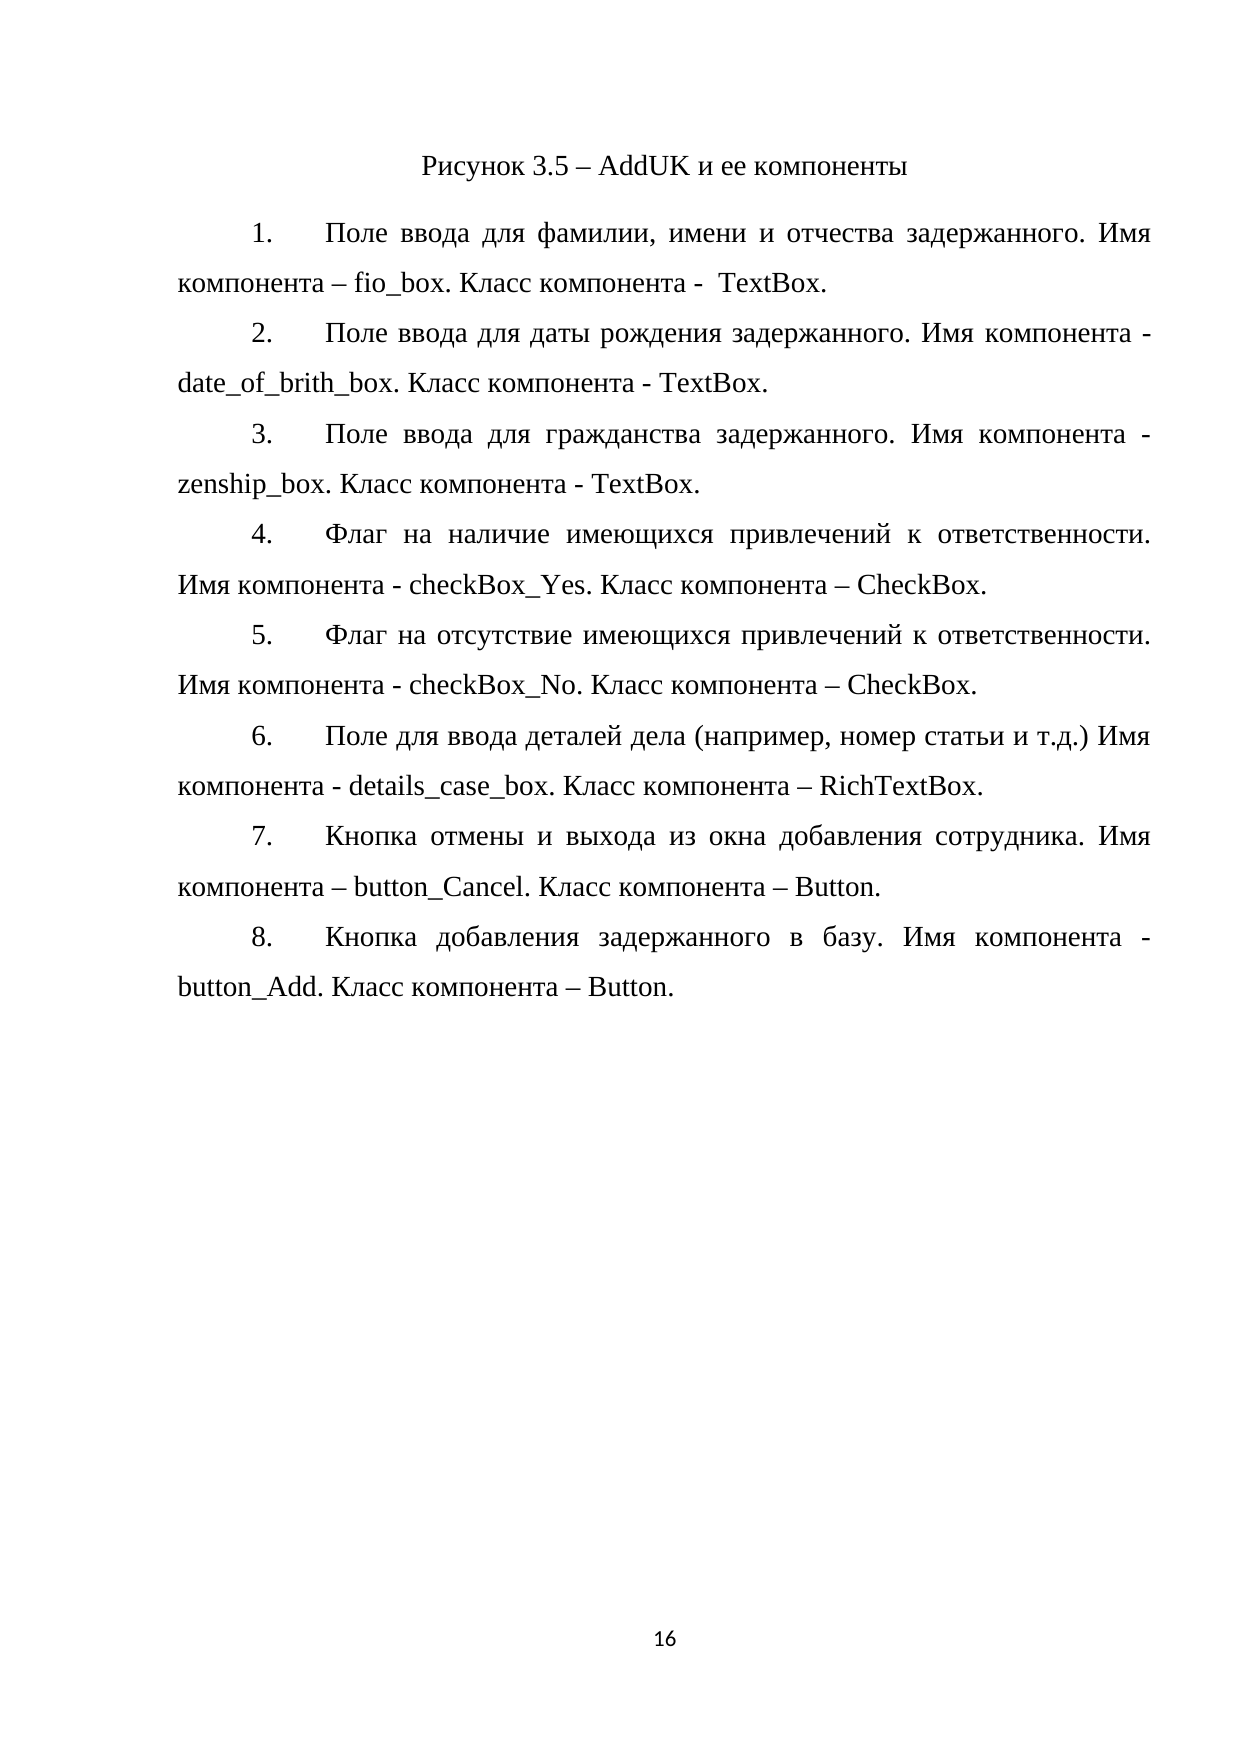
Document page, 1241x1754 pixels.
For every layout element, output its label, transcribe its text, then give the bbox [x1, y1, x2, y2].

list Кнопка отмены и выхода из окна добавления сотрудника. Имя компонента – button_Cancel. Класс компонента – Button. [177, 818, 1152, 902]
list Флаг на наличие имеющихся привлечений к ответственности. Имя компонента - checkBox_Yes. Класс компонента – CheckBox. [177, 517, 1152, 600]
list Поле для ввода деталей дела (например, номер статьи и т.д.) Имя компонента - details_case_box. Класс компонента – RichTextBox. [177, 718, 1152, 802]
list Флаг на отсутствие имеющихся привлечений к ответственности. Имя компонента - checkBox_No. Класс компонента – CheckBox. [177, 617, 1152, 701]
list Поле ввода для гражданства задержанного. Имя компонента - zenship_box. Класс компонента - TextBox. [177, 416, 1152, 500]
list Кнопка добавления задержанного в базу. Имя компонента - button_Add. Класс компонента – Button. [177, 919, 1152, 1003]
list Поле ввода для фамилии, имени и отчества задержанного. Имя компонента – fio_box. Класс компонента - TextBox. [177, 215, 1152, 298]
list Поле ввода для даты рождения задержанного. Имя компонента - date_of_brith_box. Класс компонента - TextBox. [177, 315, 1152, 399]
text Рисунок 3.5 – AddUK и ее компоненты [177, 148, 1152, 181]
